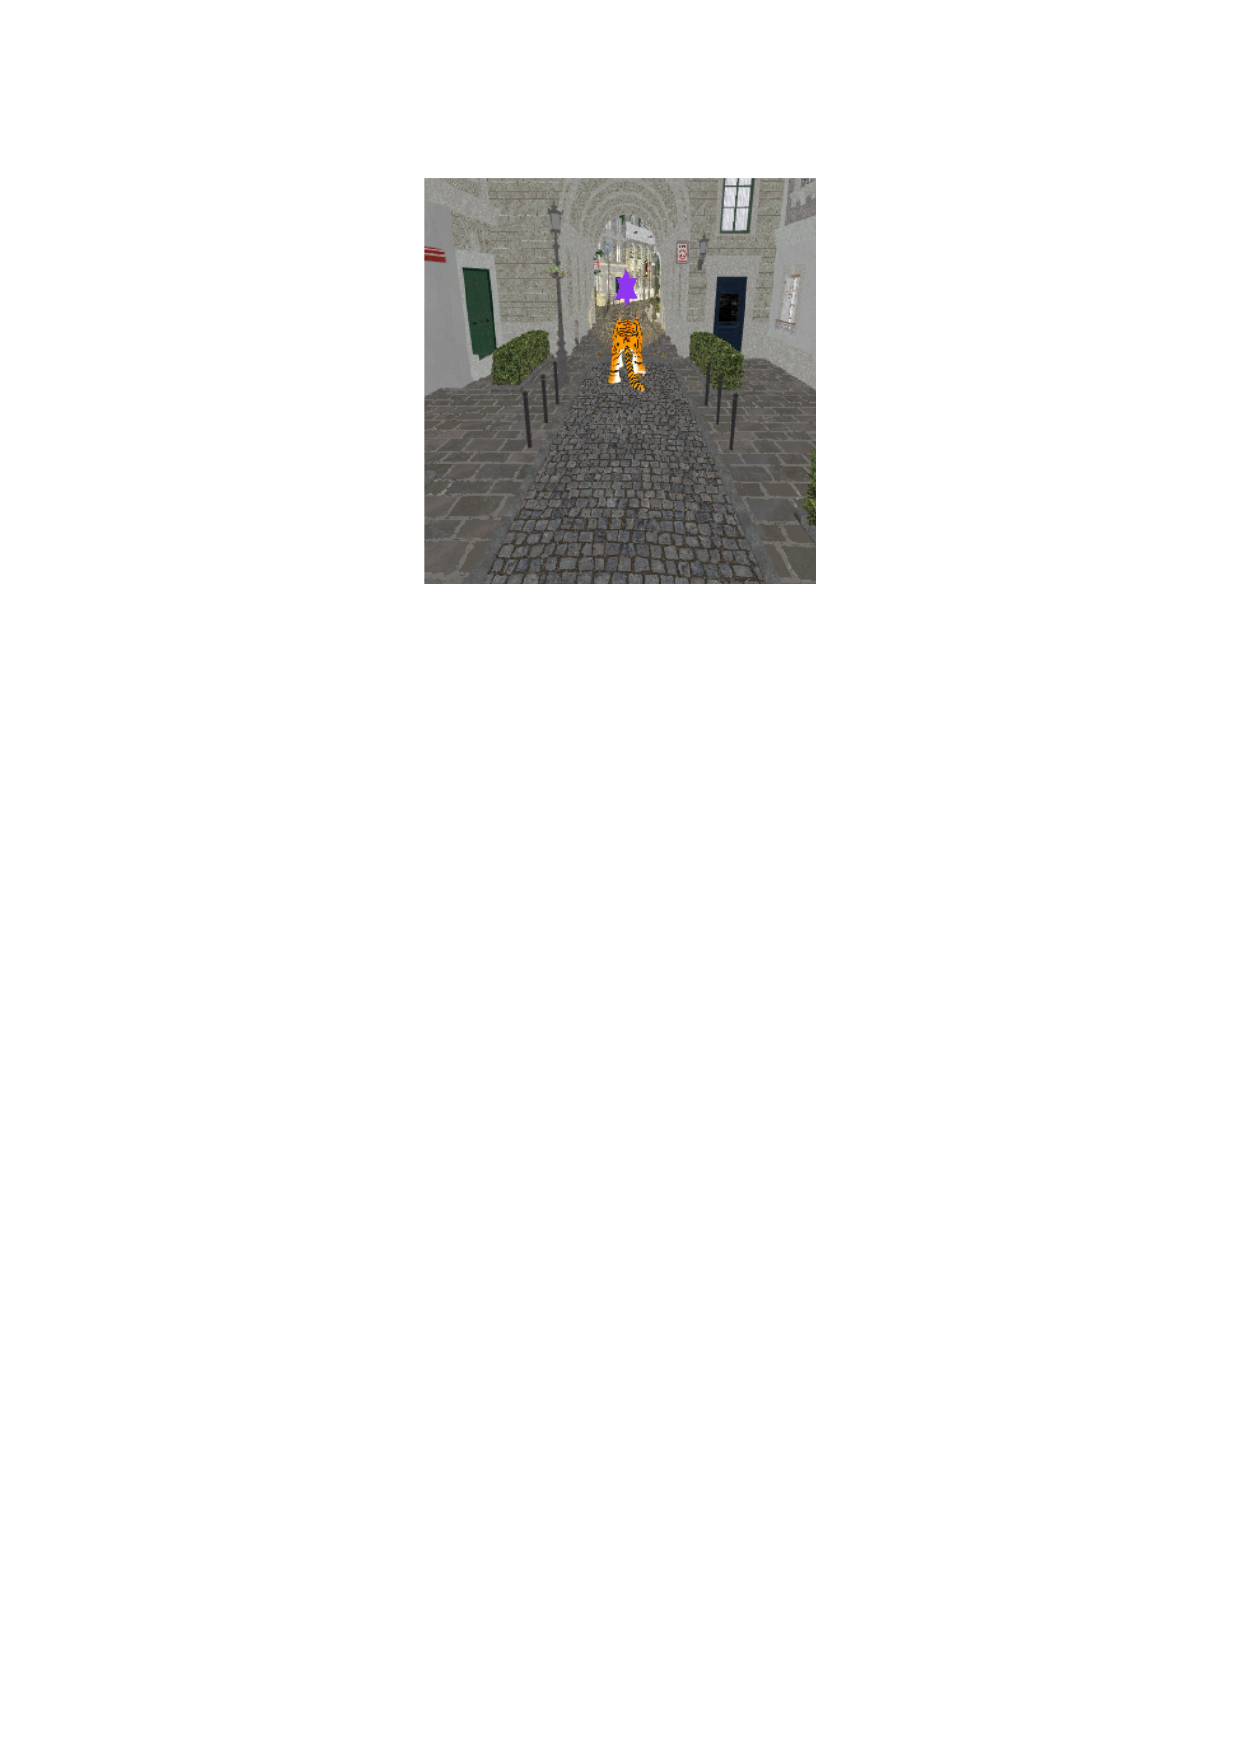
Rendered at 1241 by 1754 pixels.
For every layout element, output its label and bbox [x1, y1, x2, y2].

picture [424, 177, 816, 584]
